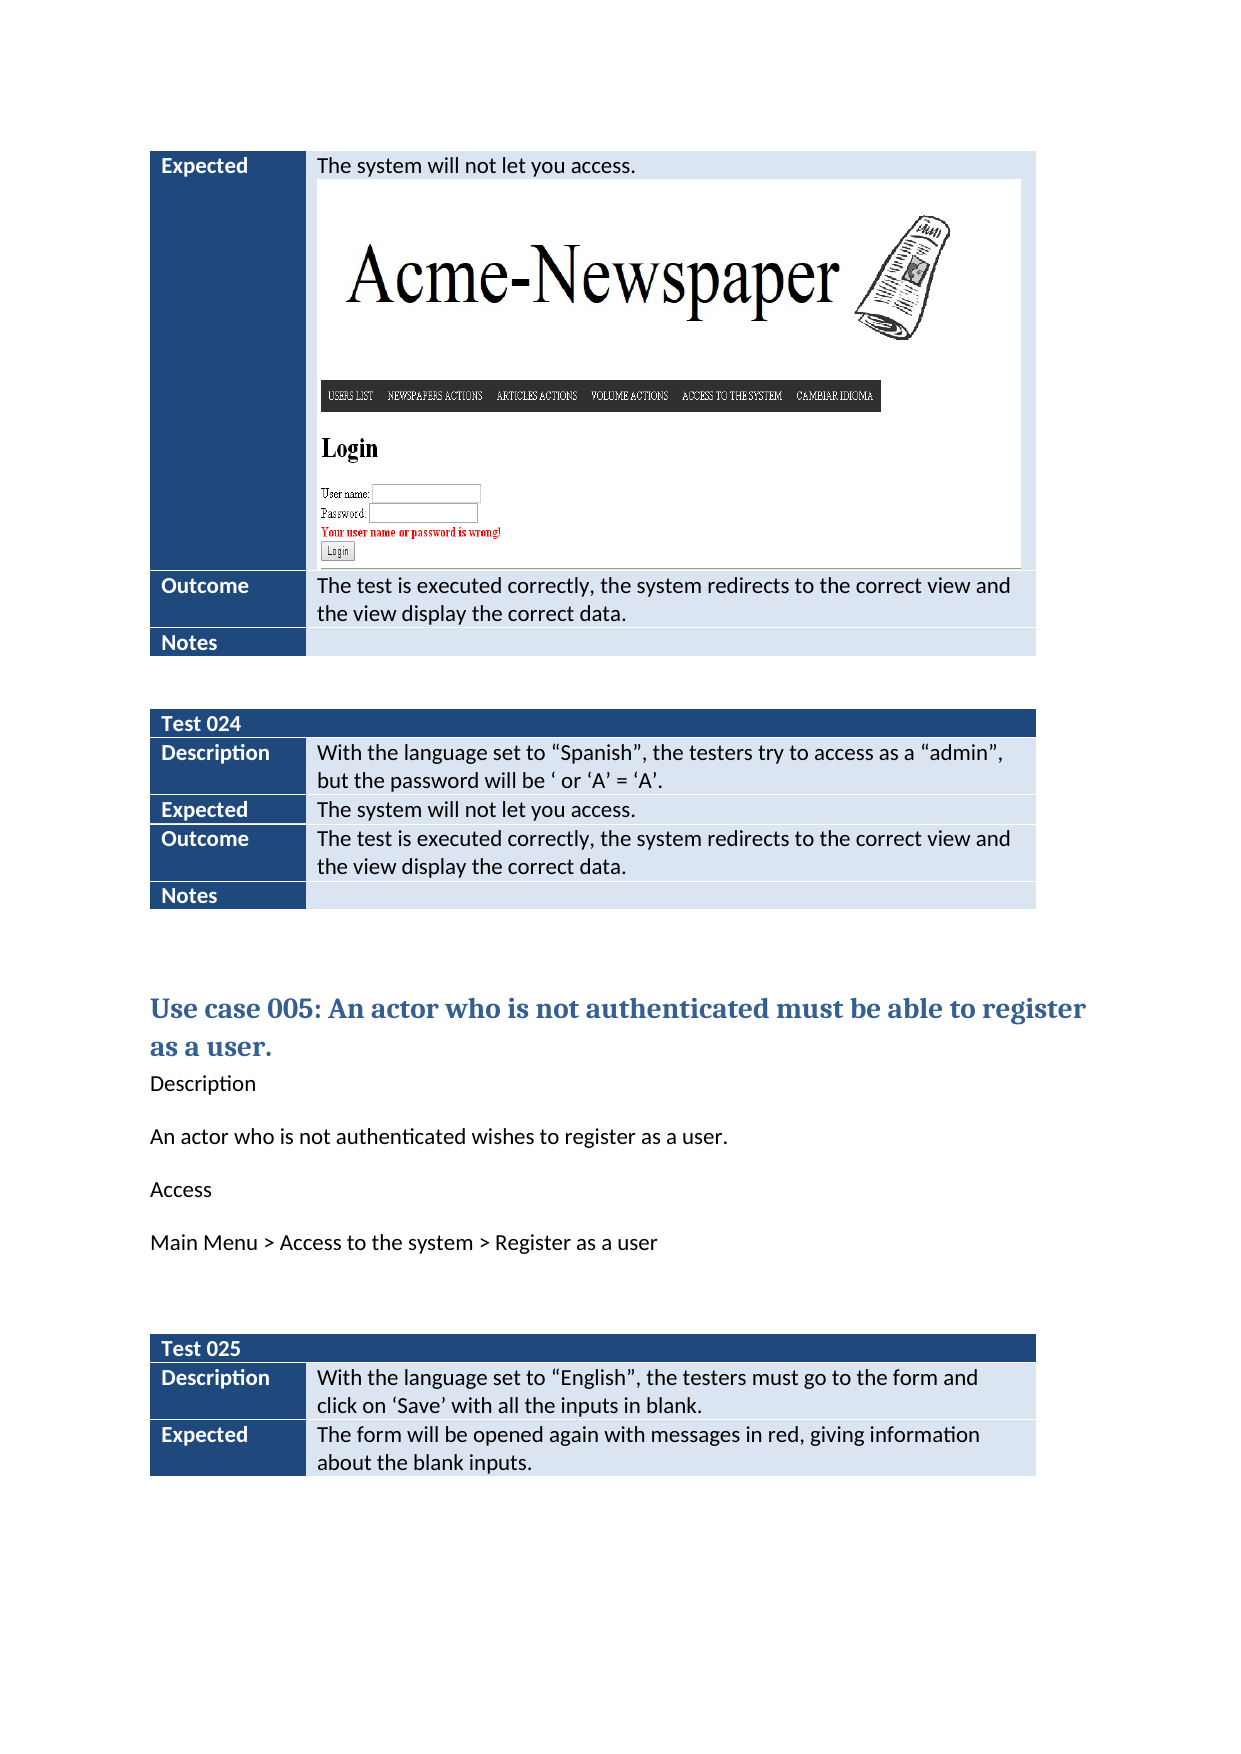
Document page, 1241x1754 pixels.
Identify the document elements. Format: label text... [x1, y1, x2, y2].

table_cell Expected [150, 1420, 306, 1476]
table_header Test 025 [150, 1334, 1036, 1362]
table_cell The test is executed correctly, the system redirects to the correct view and the view display the correct data. [306, 825, 1036, 881]
table_cell [306, 882, 1036, 909]
picture [316, 179, 1022, 571]
table_cell The form will be opened again with messages in red, giving information about the blank inputs. [306, 1420, 1036, 1476]
table_cell Outcome [150, 571, 306, 627]
text Description [150, 1069, 1090, 1097]
table_cell The system will not let you access. [306, 151, 1036, 570]
table_cell With the language set to “Spanish”, the testers try to access as a “admin”, but the password will be ‘ or ‘A’ = ‘A’. [306, 738, 1036, 794]
table_cell [306, 628, 1036, 656]
table_cell The system will not let you access. [306, 795, 1036, 823]
text Main Menu > Access to the system > Register as a user [150, 1228, 1090, 1256]
table_cell Description [150, 1363, 306, 1419]
text Access [150, 1175, 1090, 1203]
table_cell Notes [150, 628, 306, 656]
table_header Test 024 [150, 709, 1036, 737]
table_cell Expected [150, 151, 306, 570]
table_cell Expected [150, 795, 306, 823]
subtitle Use case 005: An actor who is not authenticated must be able to register as a user. [150, 992, 1090, 1064]
table_cell Description [150, 738, 306, 794]
table_cell Outcome [150, 825, 306, 881]
table_cell Notes [150, 882, 306, 909]
table_cell The test is executed correctly, the system redirects to the correct view and the view display the correct data. [306, 571, 1036, 627]
table_cell With the language set to “English”, the testers must go to the form and click on ‘Save’ with all the inputs in blank. [306, 1363, 1036, 1419]
text An actor who is not authenticated wishes to register as a user. [150, 1122, 1090, 1150]
